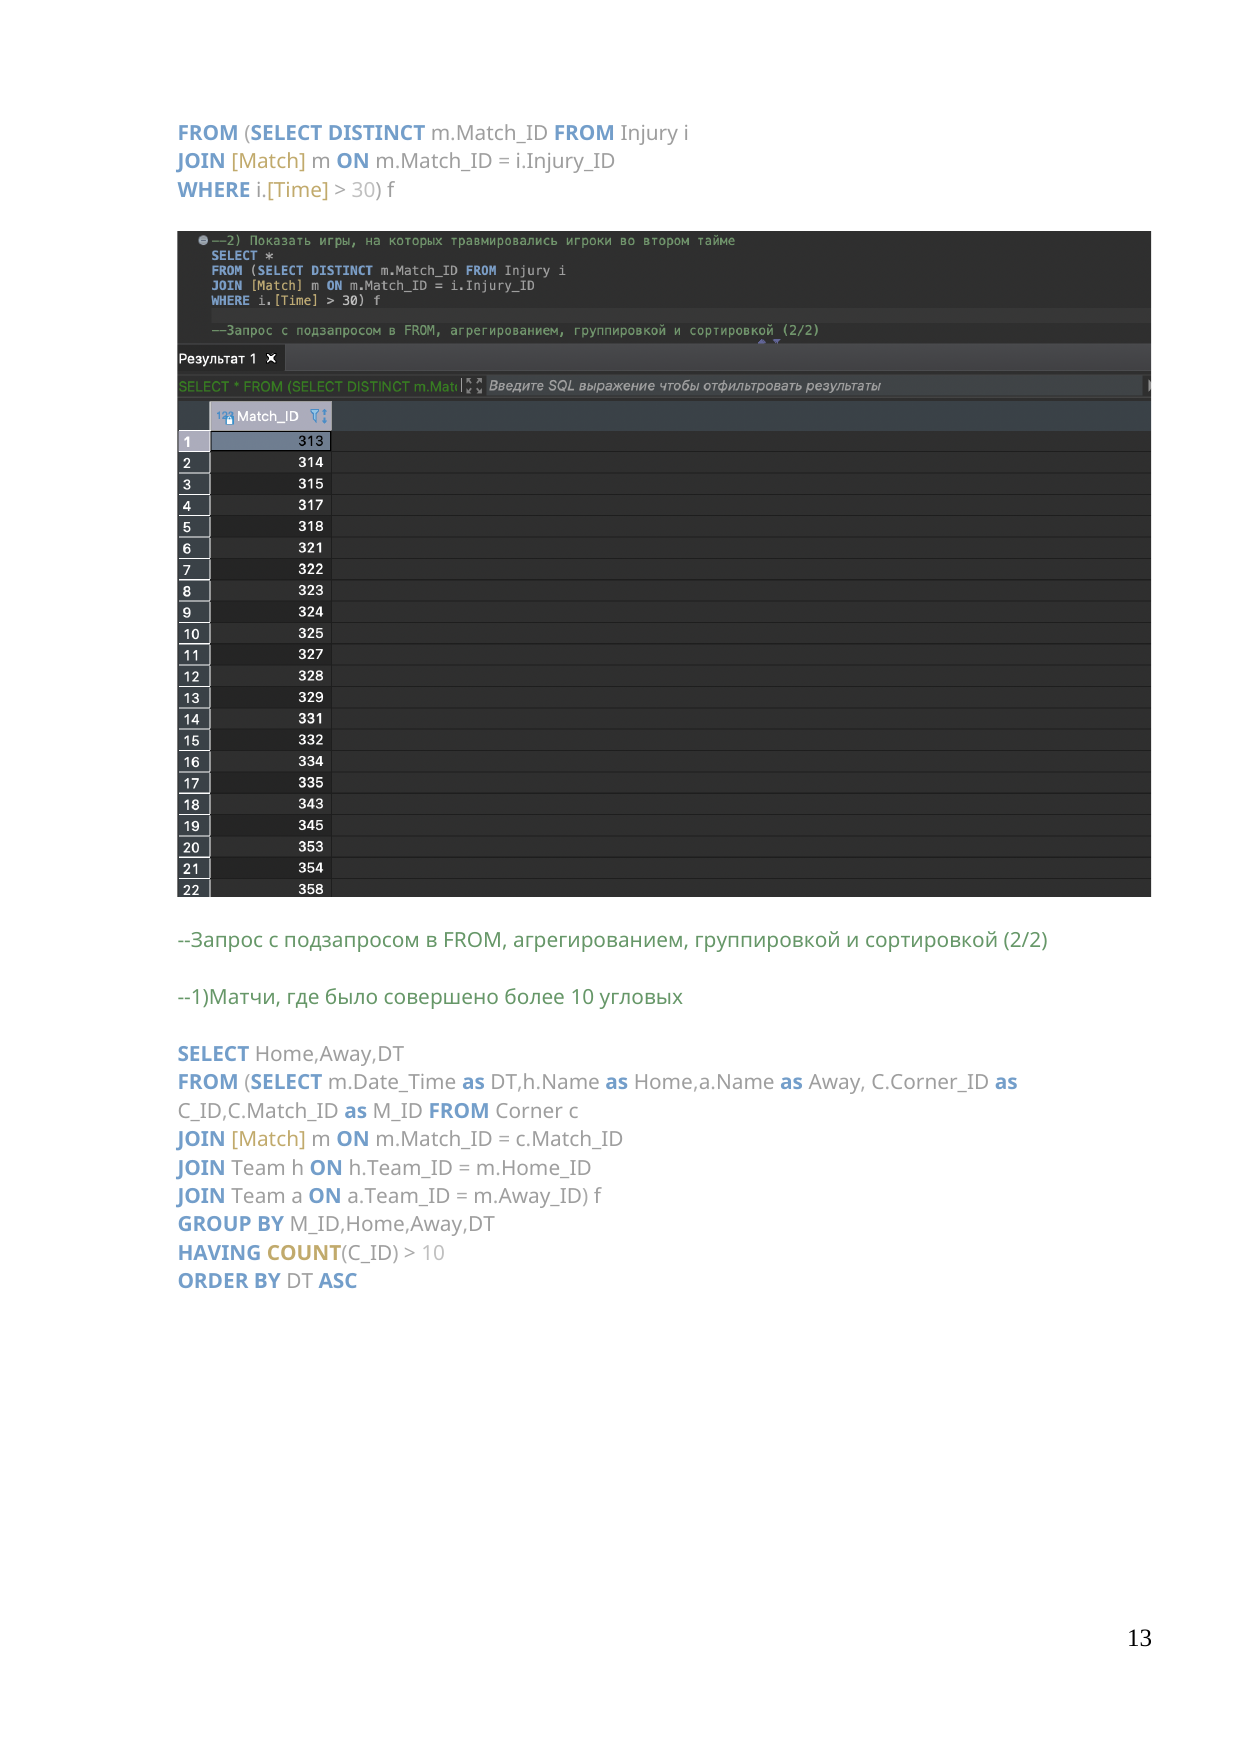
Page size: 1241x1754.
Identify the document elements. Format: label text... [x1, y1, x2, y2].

text --Запрос с подзапросом в FROM, агрегированием, группировкой и сортировкой (2/2) [177, 925, 1152, 954]
text FROM (SELECT m.Date_Time as DT,h.Name as Home,a.Name as Away, C.Corner_ID as C_ID,C.Match_ID as M_ID FROM Corner c [177, 1067, 1152, 1124]
text JOIN Team a ON a.Team_ID = m.Away_ID) f [177, 1181, 1152, 1209]
text JOIN Team h ON h.Team_ID = m.Home_ID [177, 1153, 1152, 1181]
text FROM (SELECT DISTINCT m.Match_ID FROM Injury i [177, 118, 1152, 147]
text ORDER BY DT ASC [177, 1266, 1152, 1295]
text --1)Матчи, где было совершено более 10 угловых [177, 982, 1152, 1011]
text WHERE i.[Time] > 30) f [177, 175, 1152, 203]
picture [177, 231, 1152, 897]
text GROUP BY M_ID,Home,Away,DT [177, 1209, 1152, 1238]
text SELECT Home,Away,DT [177, 1039, 1152, 1067]
text JOIN [Match] m ON m.Match_ID = c.Match_ID [177, 1124, 1152, 1153]
text JOIN [Match] m ON m.Match_ID = i.Injury_ID [177, 147, 1152, 175]
text HAVING COUNT(C_ID) > 10 [177, 1238, 1152, 1266]
